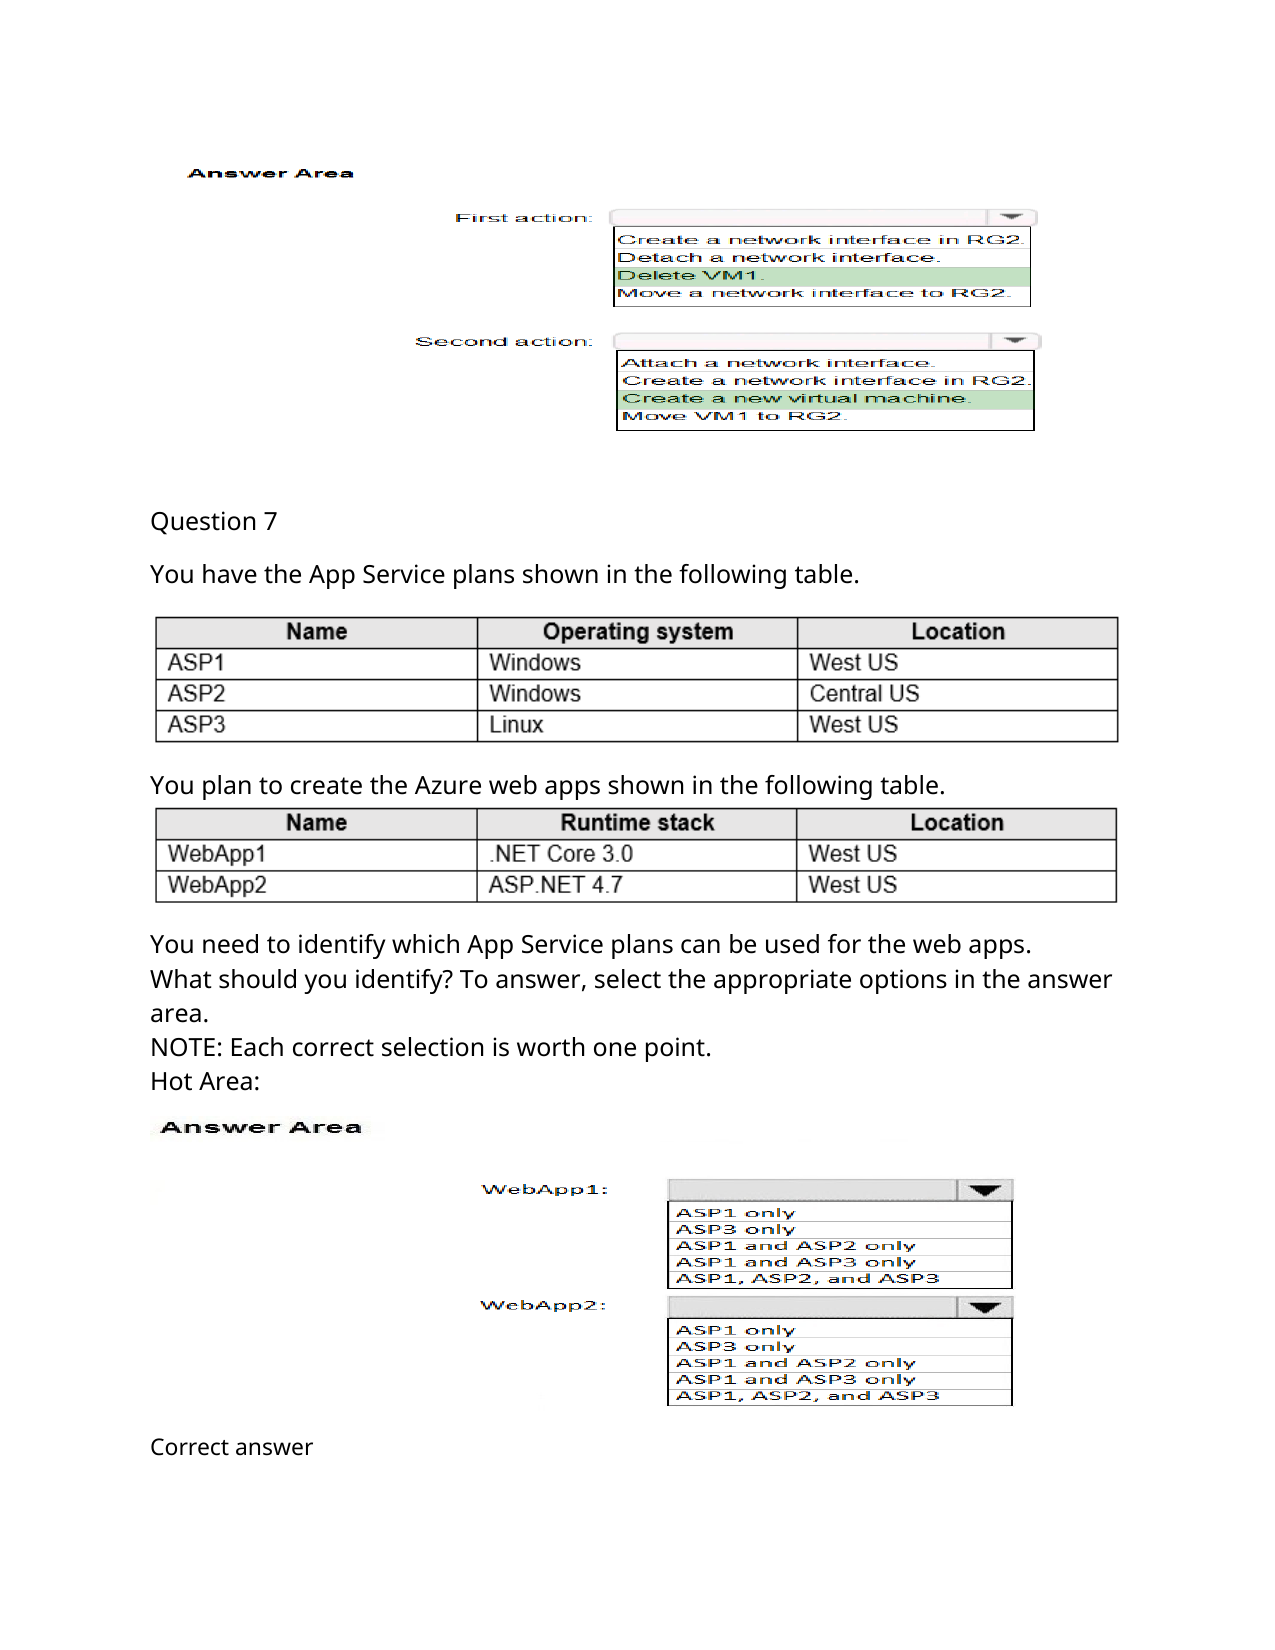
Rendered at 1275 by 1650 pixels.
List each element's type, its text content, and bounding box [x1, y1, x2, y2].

text Correct answer [150, 1431, 1125, 1462]
text You plan to create the Azure web apps shown in the following table. [150, 768, 1125, 802]
text Question 7 [150, 504, 1125, 538]
text You have the App Service plans shown in the following table. [150, 557, 1125, 591]
text You need to identify which App Service plans can be used for the web apps. [150, 927, 1125, 961]
text NOTE: Each correct selection is worth one point. [150, 1029, 1125, 1063]
text What should you identify? To answer, select the appropriate options in the answer area. [150, 961, 1125, 1029]
text Hot Area: [150, 1063, 1125, 1097]
